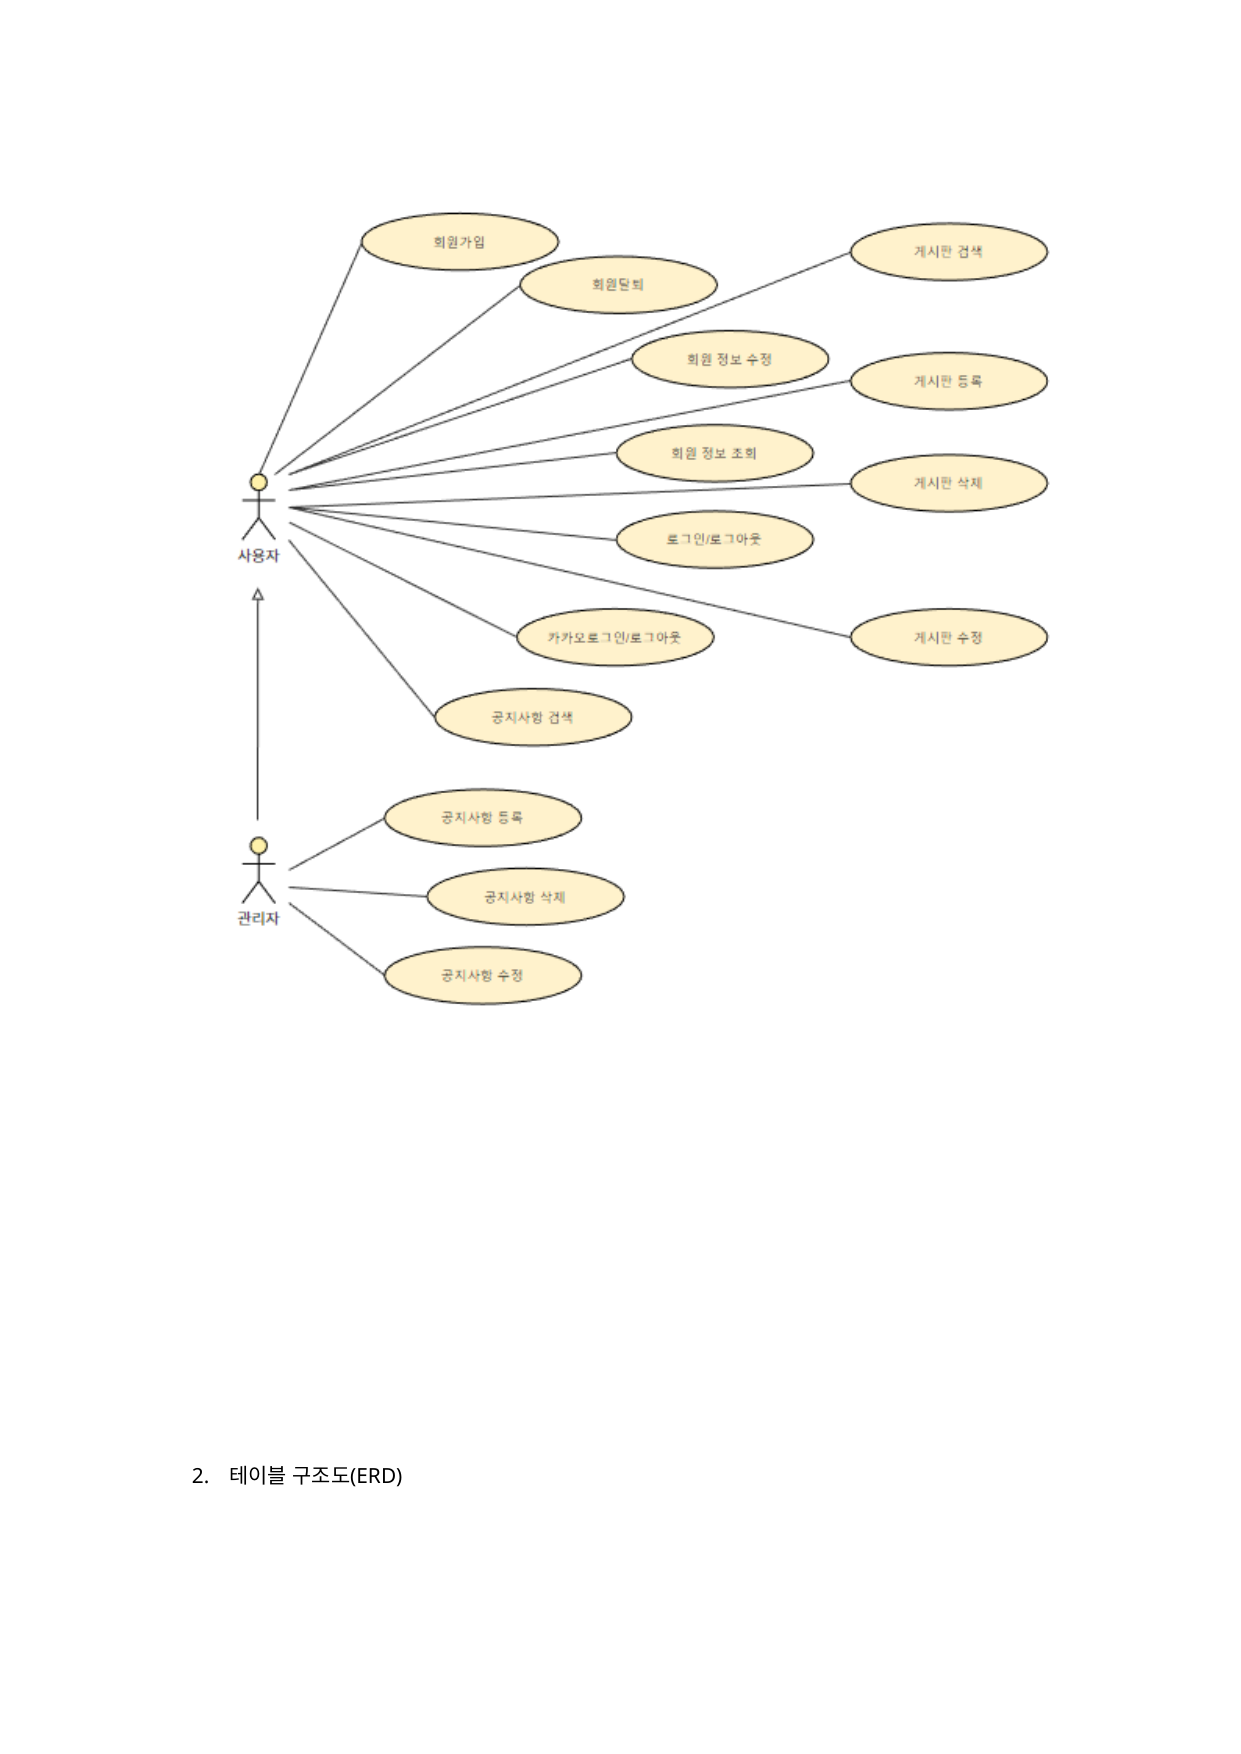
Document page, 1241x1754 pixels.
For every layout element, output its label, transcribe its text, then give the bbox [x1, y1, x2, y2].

picture [229, 177, 1073, 1015]
list 테이블 구조도(ERD) [192, 1459, 1090, 1489]
